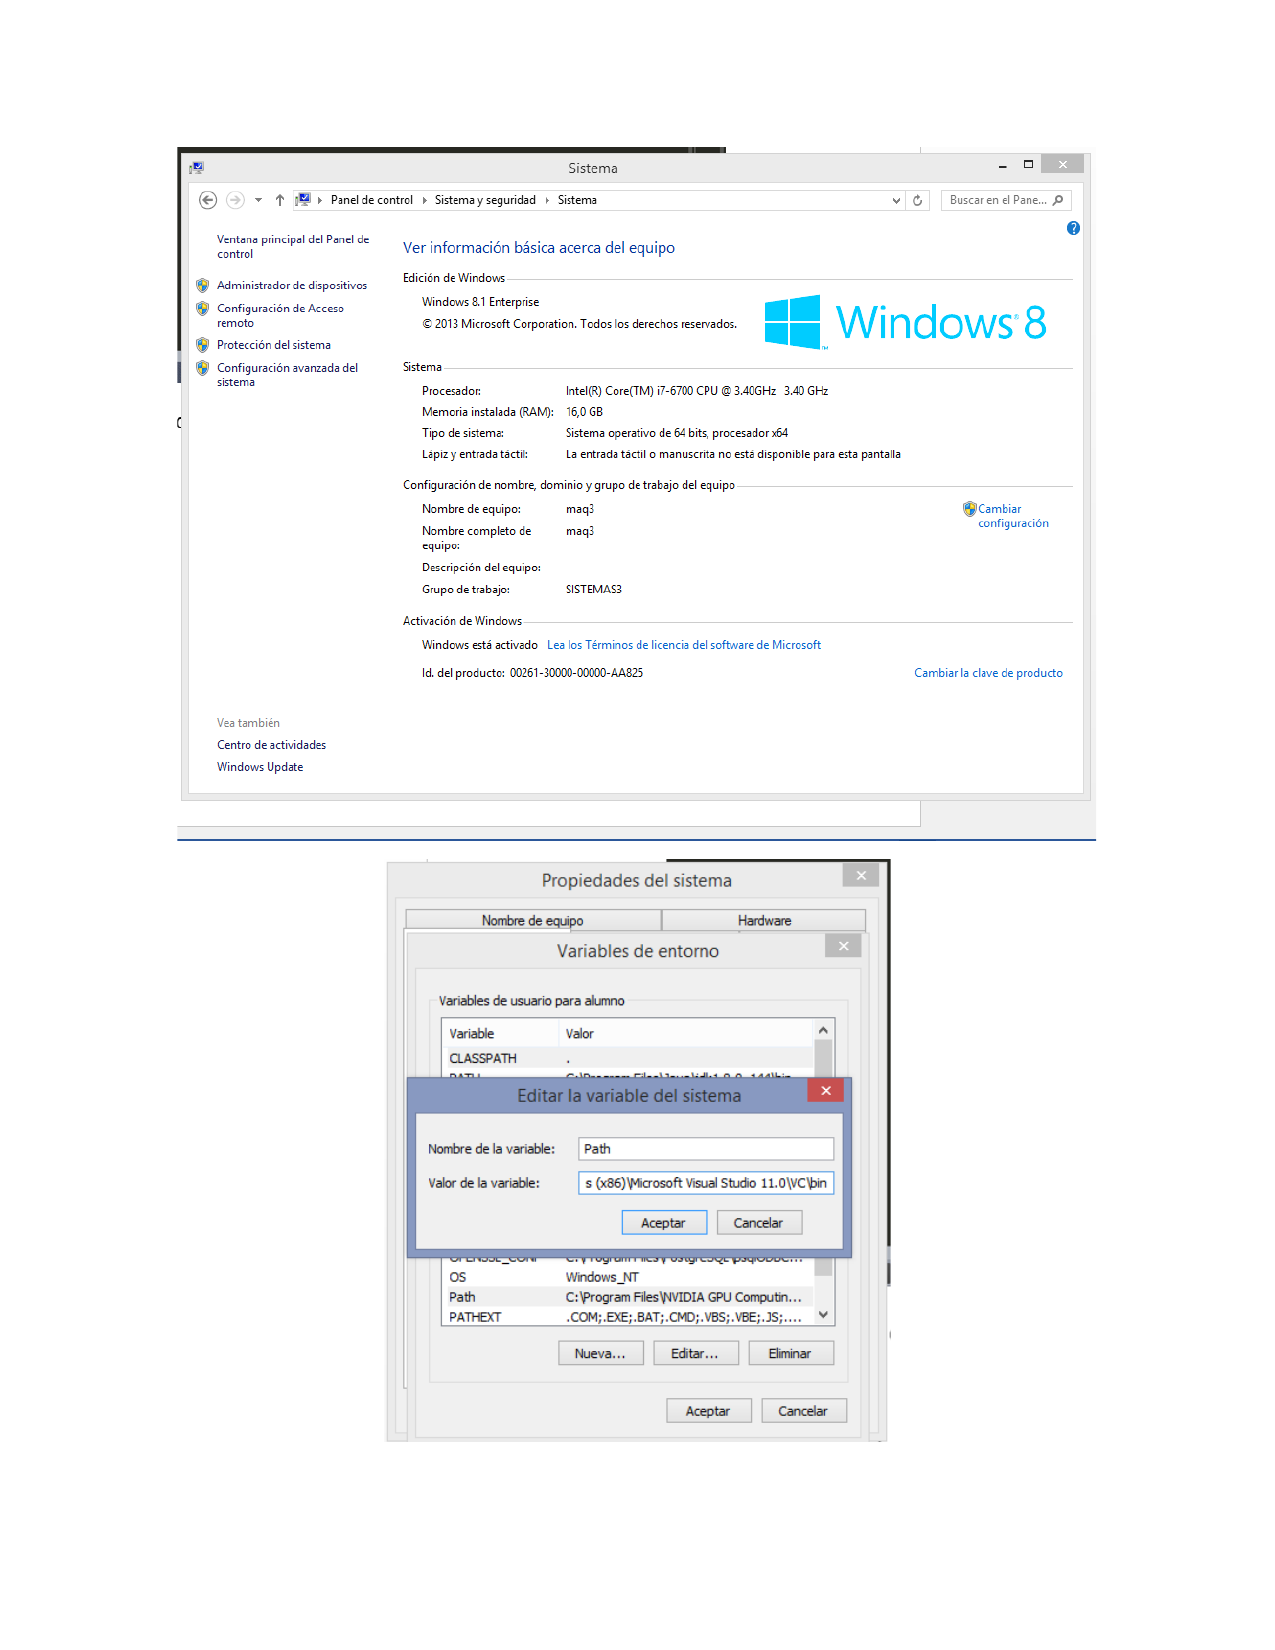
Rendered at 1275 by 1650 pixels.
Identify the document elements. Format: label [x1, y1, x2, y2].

picture [177, 147, 1097, 841]
picture [384, 859, 891, 1442]
